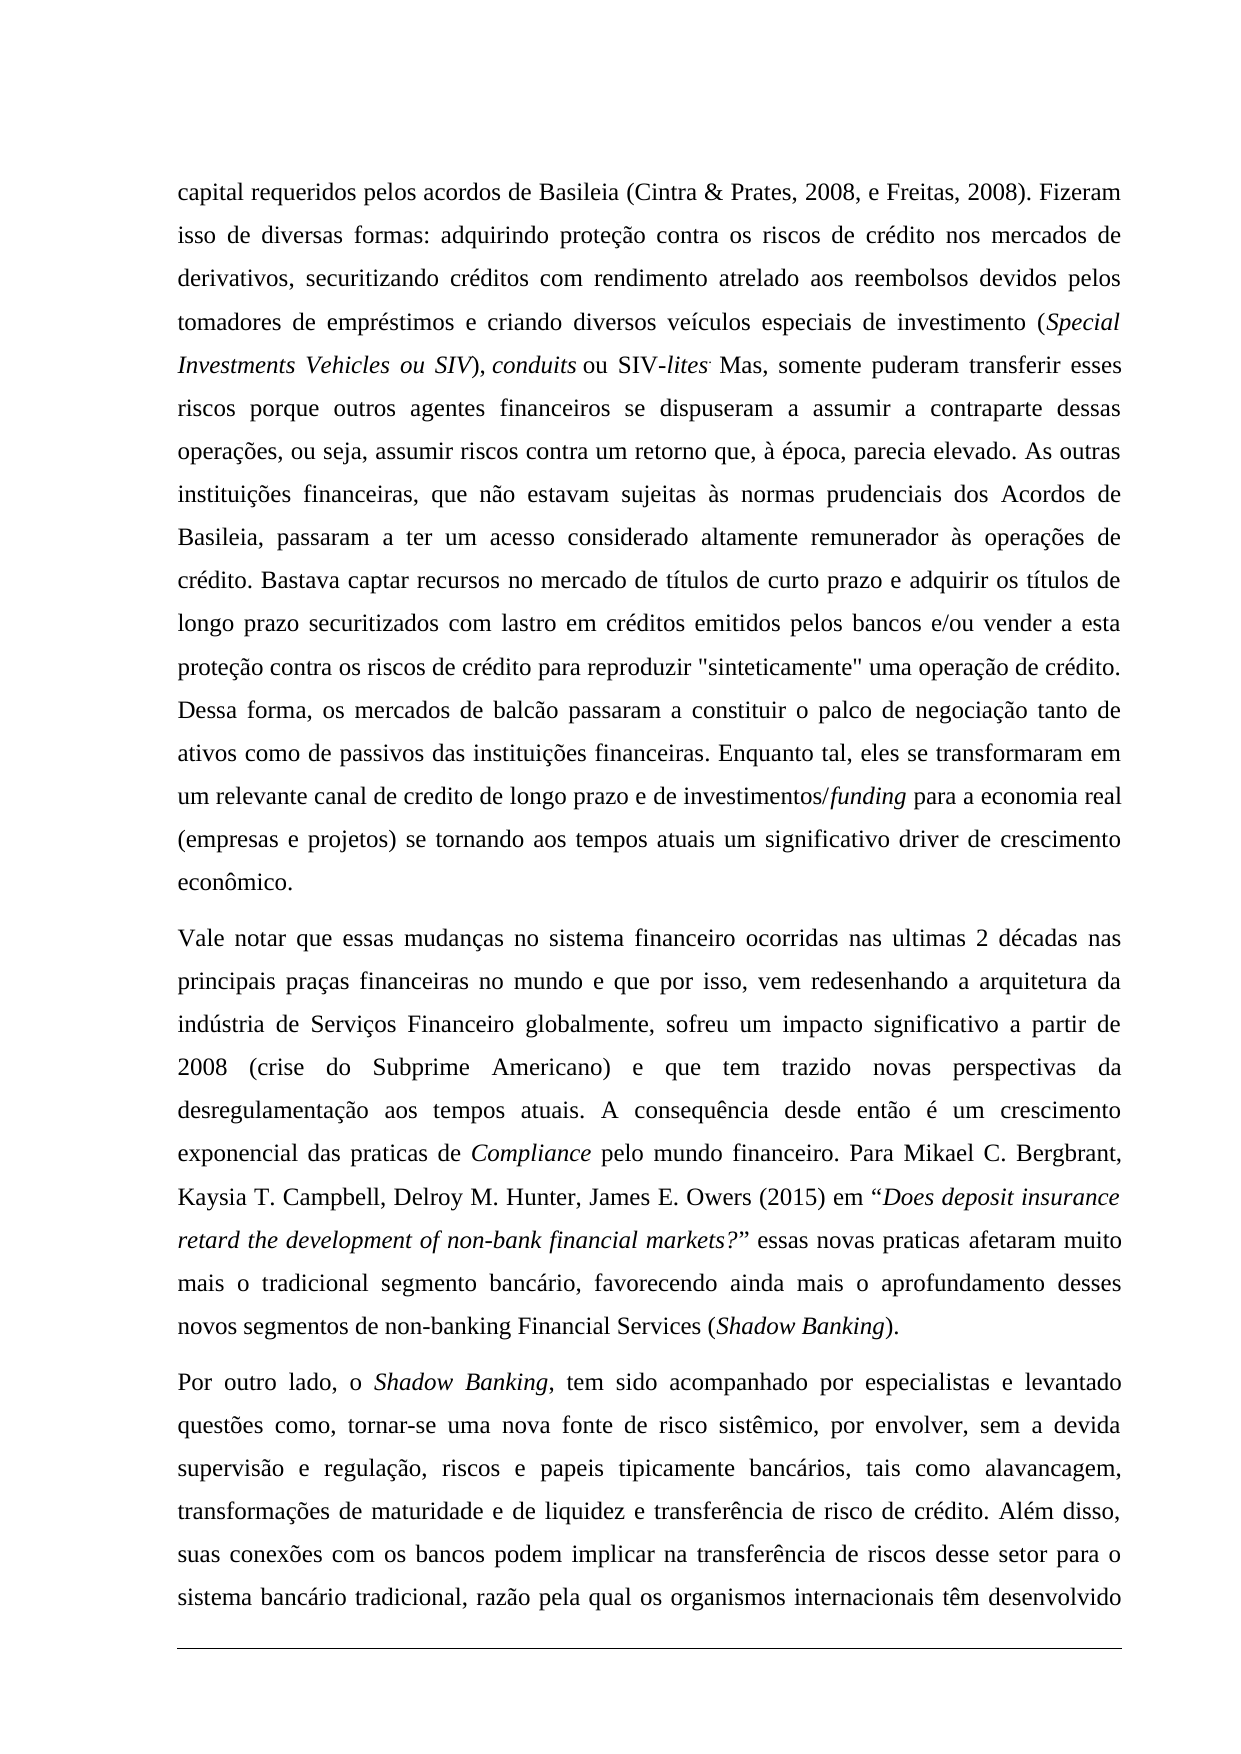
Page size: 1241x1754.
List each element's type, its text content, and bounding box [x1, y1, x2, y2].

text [177, 177, 1122, 896]
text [177, 1367, 1122, 1611]
text Vale notar que essas mudanças no sistema financeiro ocorridas nas ultimas 2 décadas nas principais praças financeiras no mundo e que por isso, vem redesenhando a arquitetura da indústria de Serviços Financeiro globalmente, sofreu um impacto significativo a partir de 2008 (crise do Subprime Americano) e que tem trazido novas perspectivas da desregulamentação aos tempos atuais. A consequência desde então é um crescimento exponencial das praticas de Compliance pelo mundo financeiro. Para Mikael C. Bergbrant, Kaysia T. Campbell, Delroy M. Hunter, James E. Owers (2015) em “Does deposit insurance retard the development of non-bank financial markets?” essas novas praticas afetaram muito mais o tradicional segmento bancário, favorecendo ainda mais o aprofundamento desses novos segmentos de non-banking Financial Services (Shadow Banking). [177, 923, 1122, 1340]
